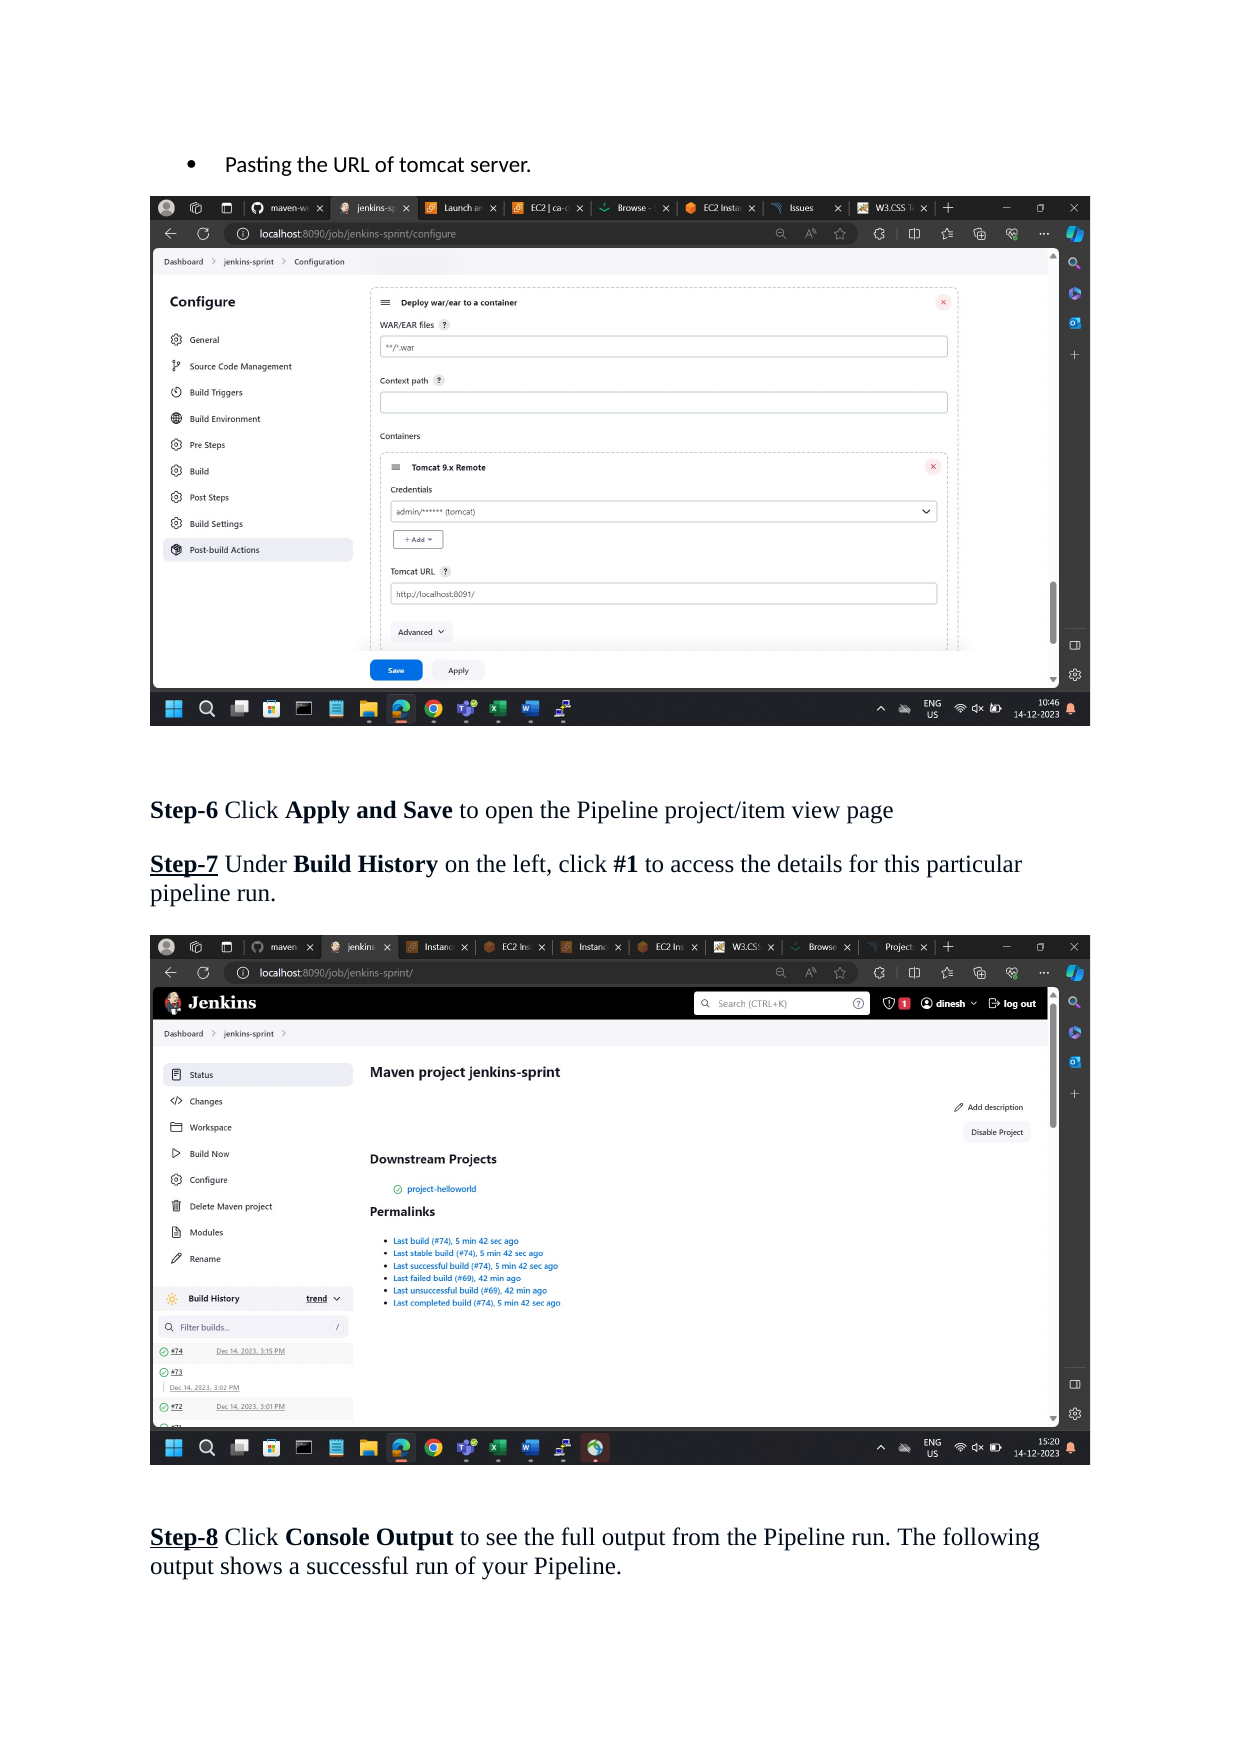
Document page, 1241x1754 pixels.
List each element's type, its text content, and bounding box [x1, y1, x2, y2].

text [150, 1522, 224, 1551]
picture [150, 935, 1091, 1465]
picture [150, 196, 1091, 726]
text Step-7 Under Build History on the left, click #1 to access the details for this particular pipeline run. [150, 849, 1090, 907]
text Step-8 Click Console Output to see the full output from the Pipeline run. The following output shows a successful run of your Pipeline. [622, 1522, 1090, 1579]
list Pasting the URL of tomcat server. [187, 150, 1090, 178]
text Step-6 Click Apply and Save to open the Pipeline project/item view page [224, 796, 1090, 824]
